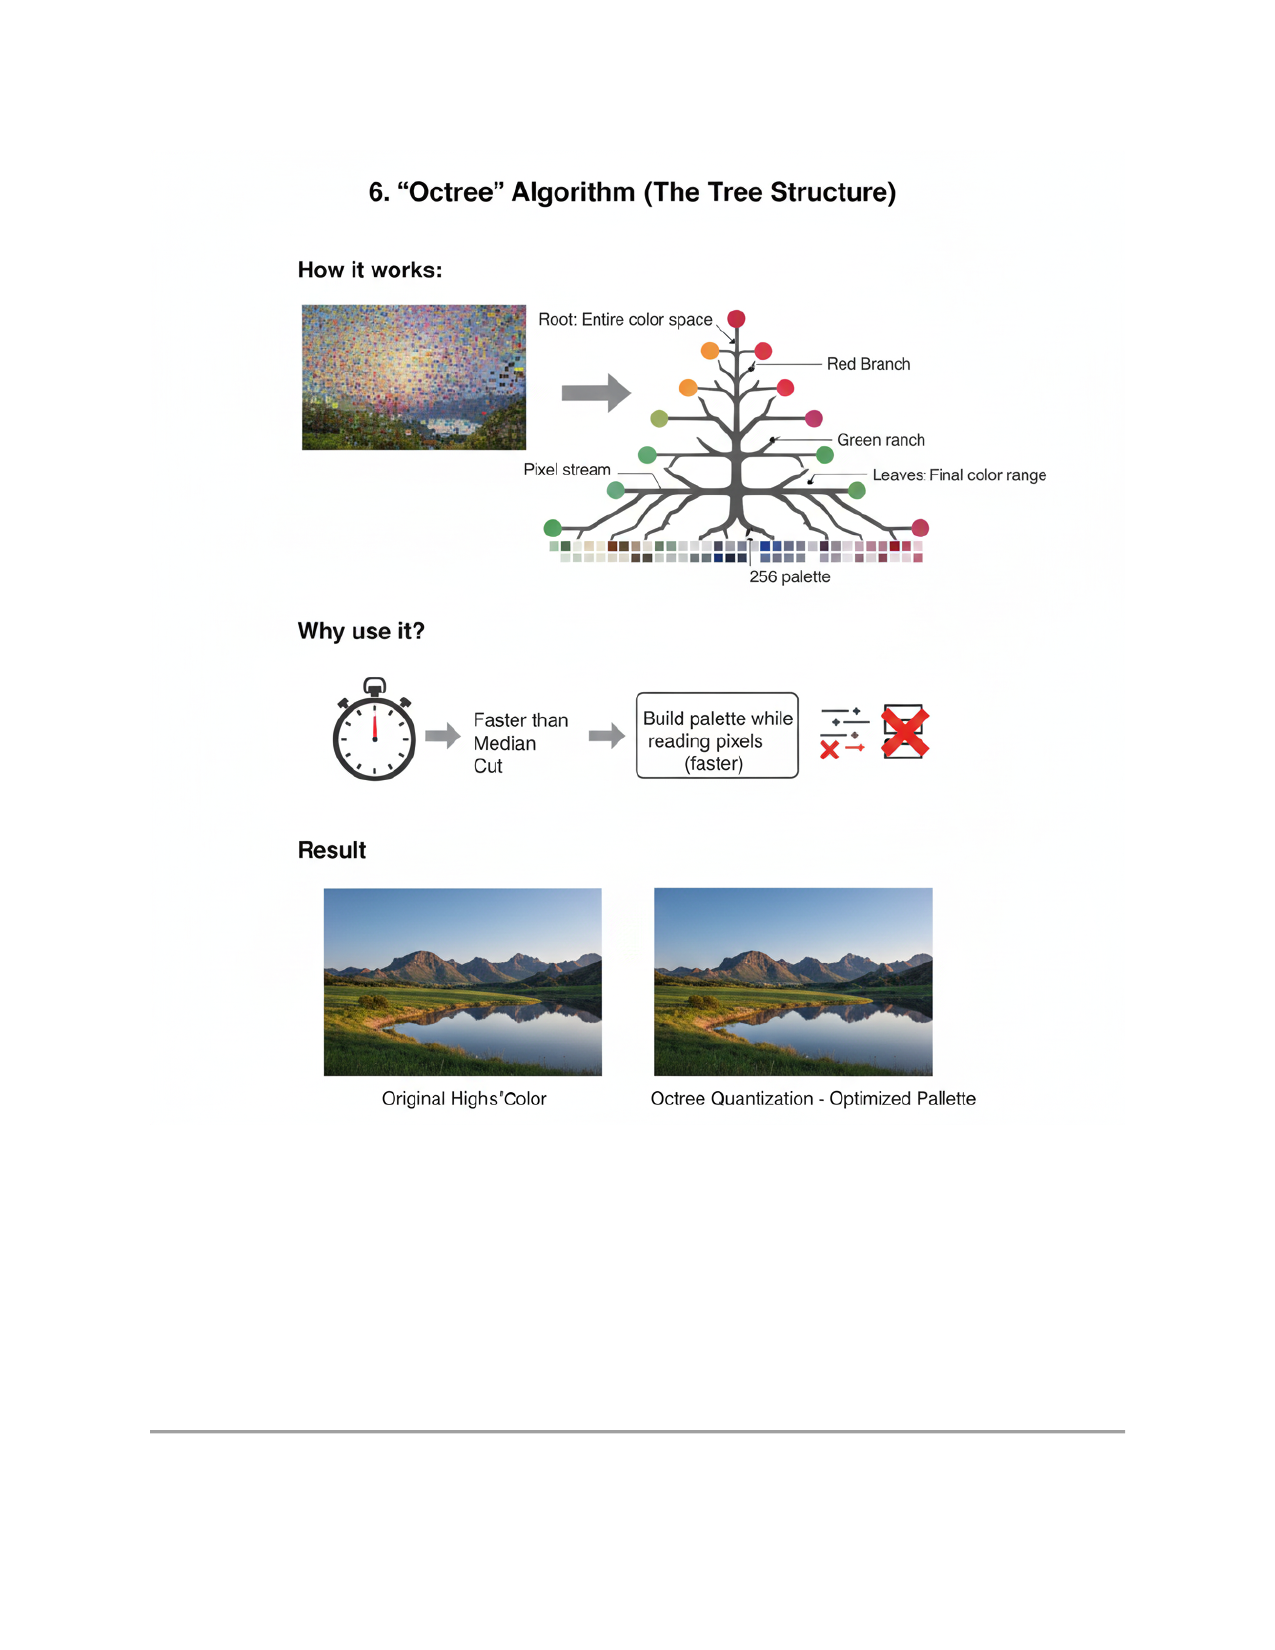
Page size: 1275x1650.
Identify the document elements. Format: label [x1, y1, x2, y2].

picture [150, 150, 1125, 1125]
